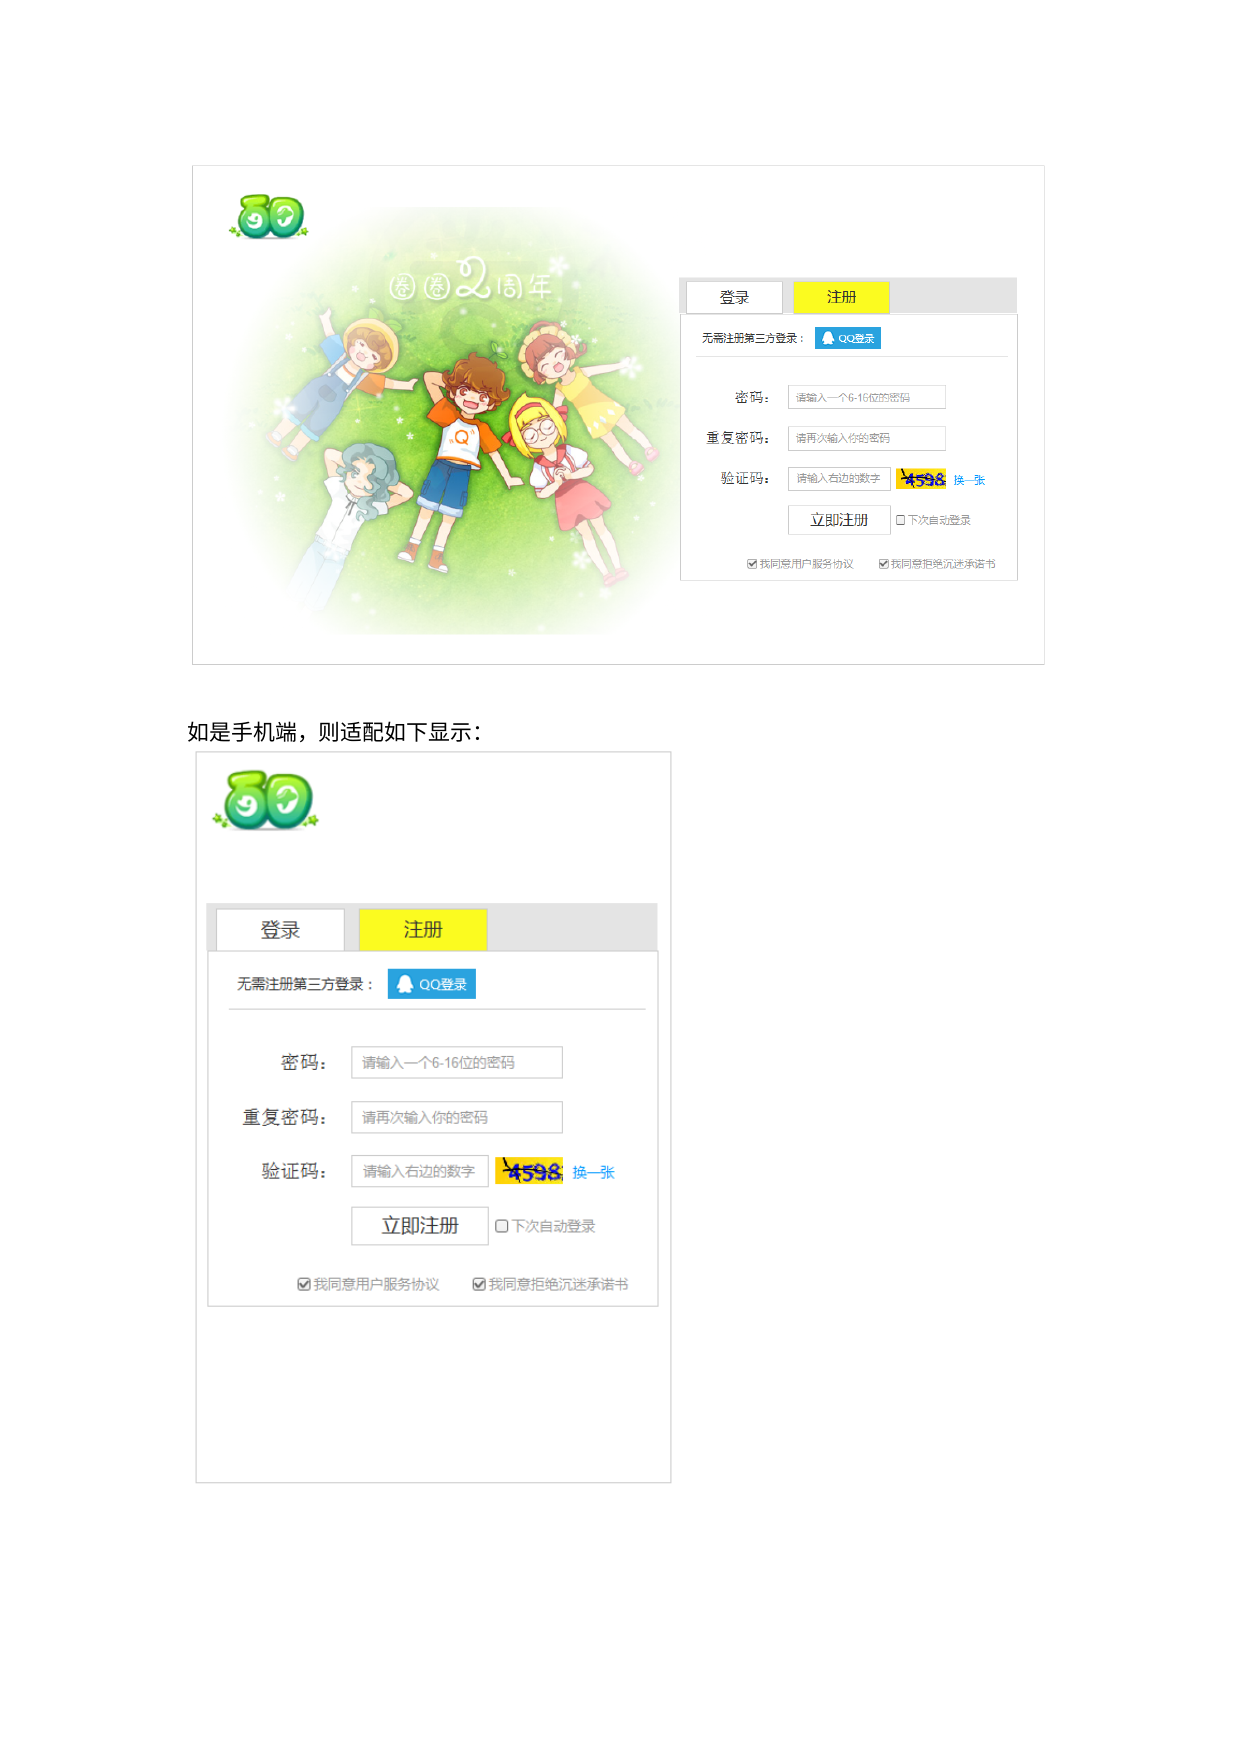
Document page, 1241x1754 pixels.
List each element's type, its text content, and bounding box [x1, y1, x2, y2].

picture [187, 162, 1053, 672]
picture [187, 747, 679, 1493]
text 如是手机端，则适配如下显示： [187, 714, 1053, 747]
